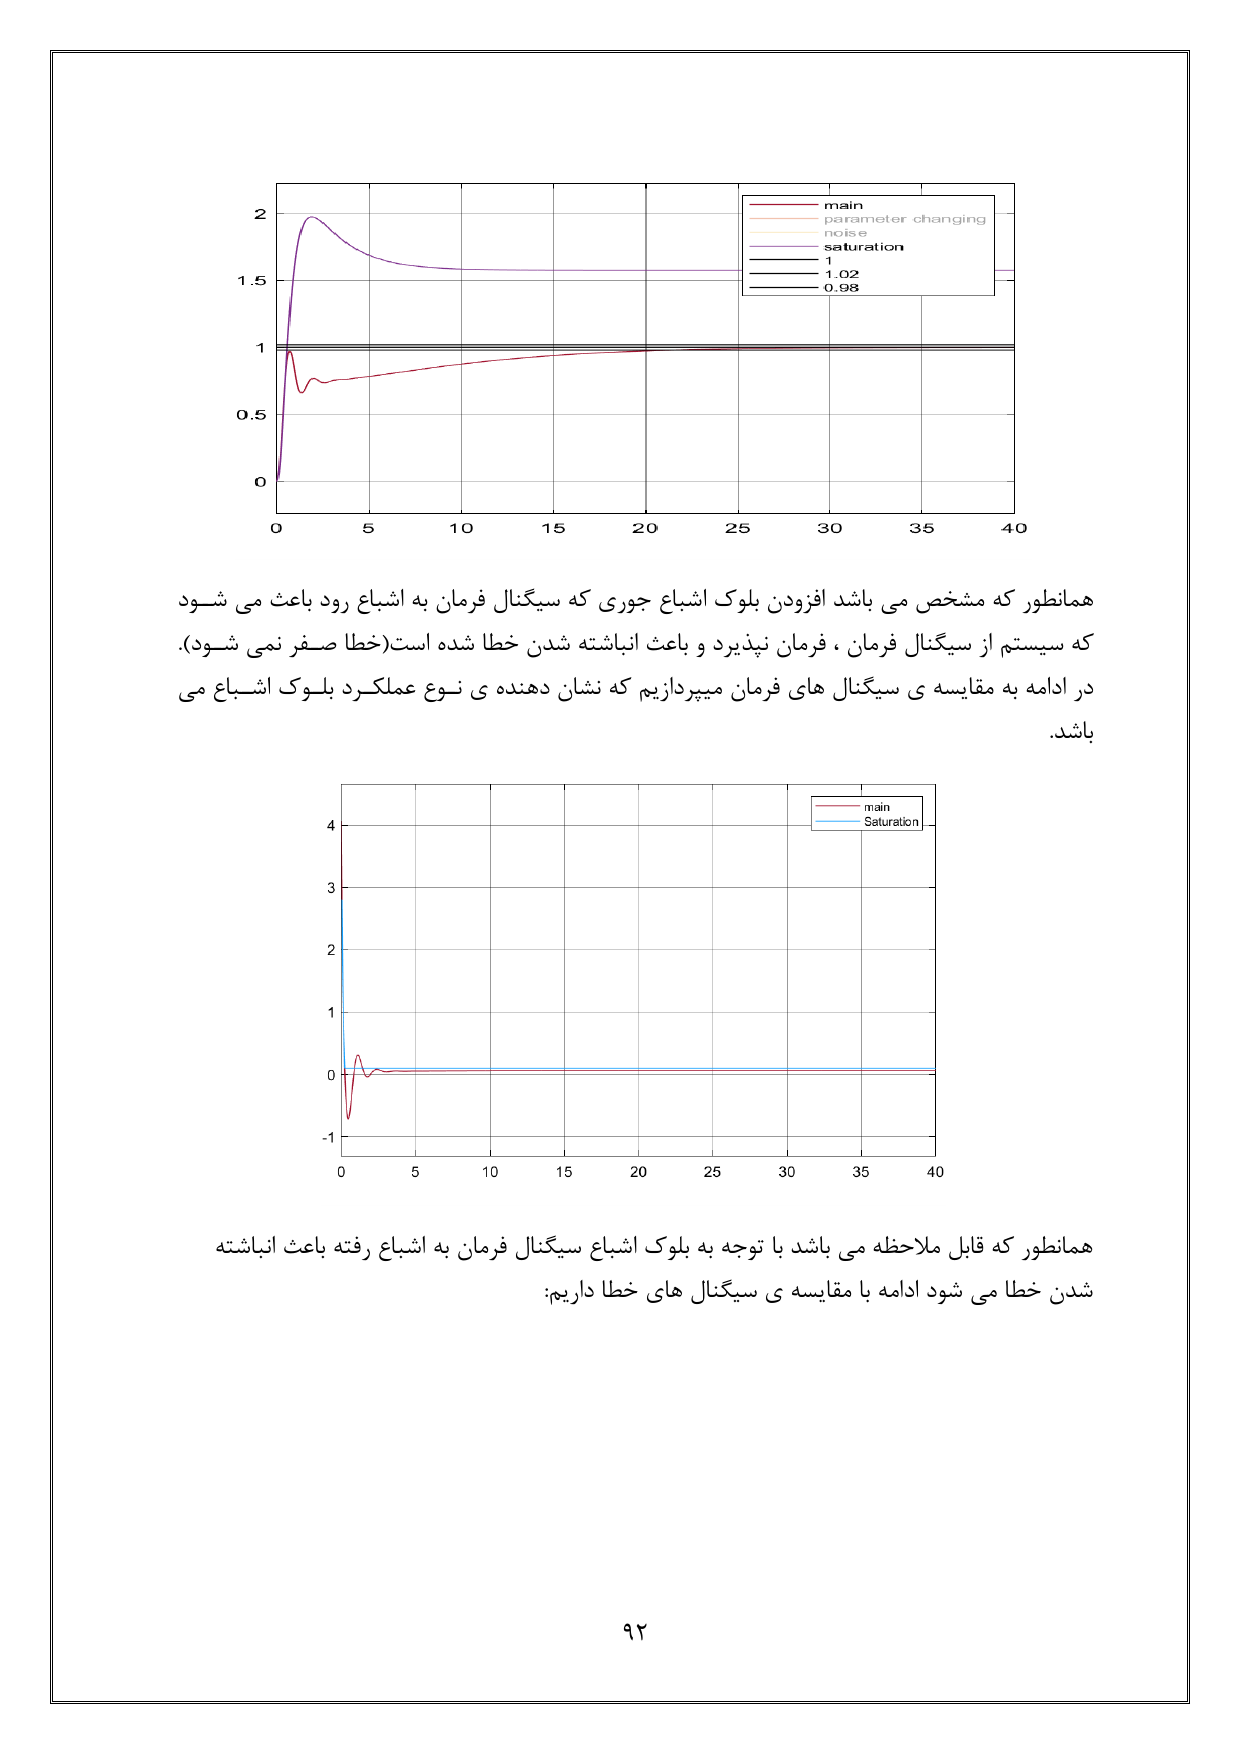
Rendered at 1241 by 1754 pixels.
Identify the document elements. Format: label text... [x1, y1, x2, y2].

picture [235, 177, 1035, 561]
text همانطور که قابل ملاحظه می باشد با توجه به بلوک اشباع سیگنال فرمان به اشباع رفته باعث انباشته شدن خطا می شود ادامه با مقایسه ی سیگنال های خطا داریم: [177, 1234, 1093, 1307]
text همانطور که مشخص مي باشد افزودن بلوک اشباع جوري که سيگنال فرمان به اشباع رود باعث مي شود که سيستم از سيگنال فرمان ، فرمان نپذيرد و باعث انباشته شدن خطا شده است(خطا صفر نمي شود). در ادامه به مقايسه ي سيگنال هاي فرمان ميپردازيم که نشان دهنده ي نوع عملکرد بلوک اشباع مي باشد. [177, 588, 1093, 748]
picture [321, 775, 949, 1208]
